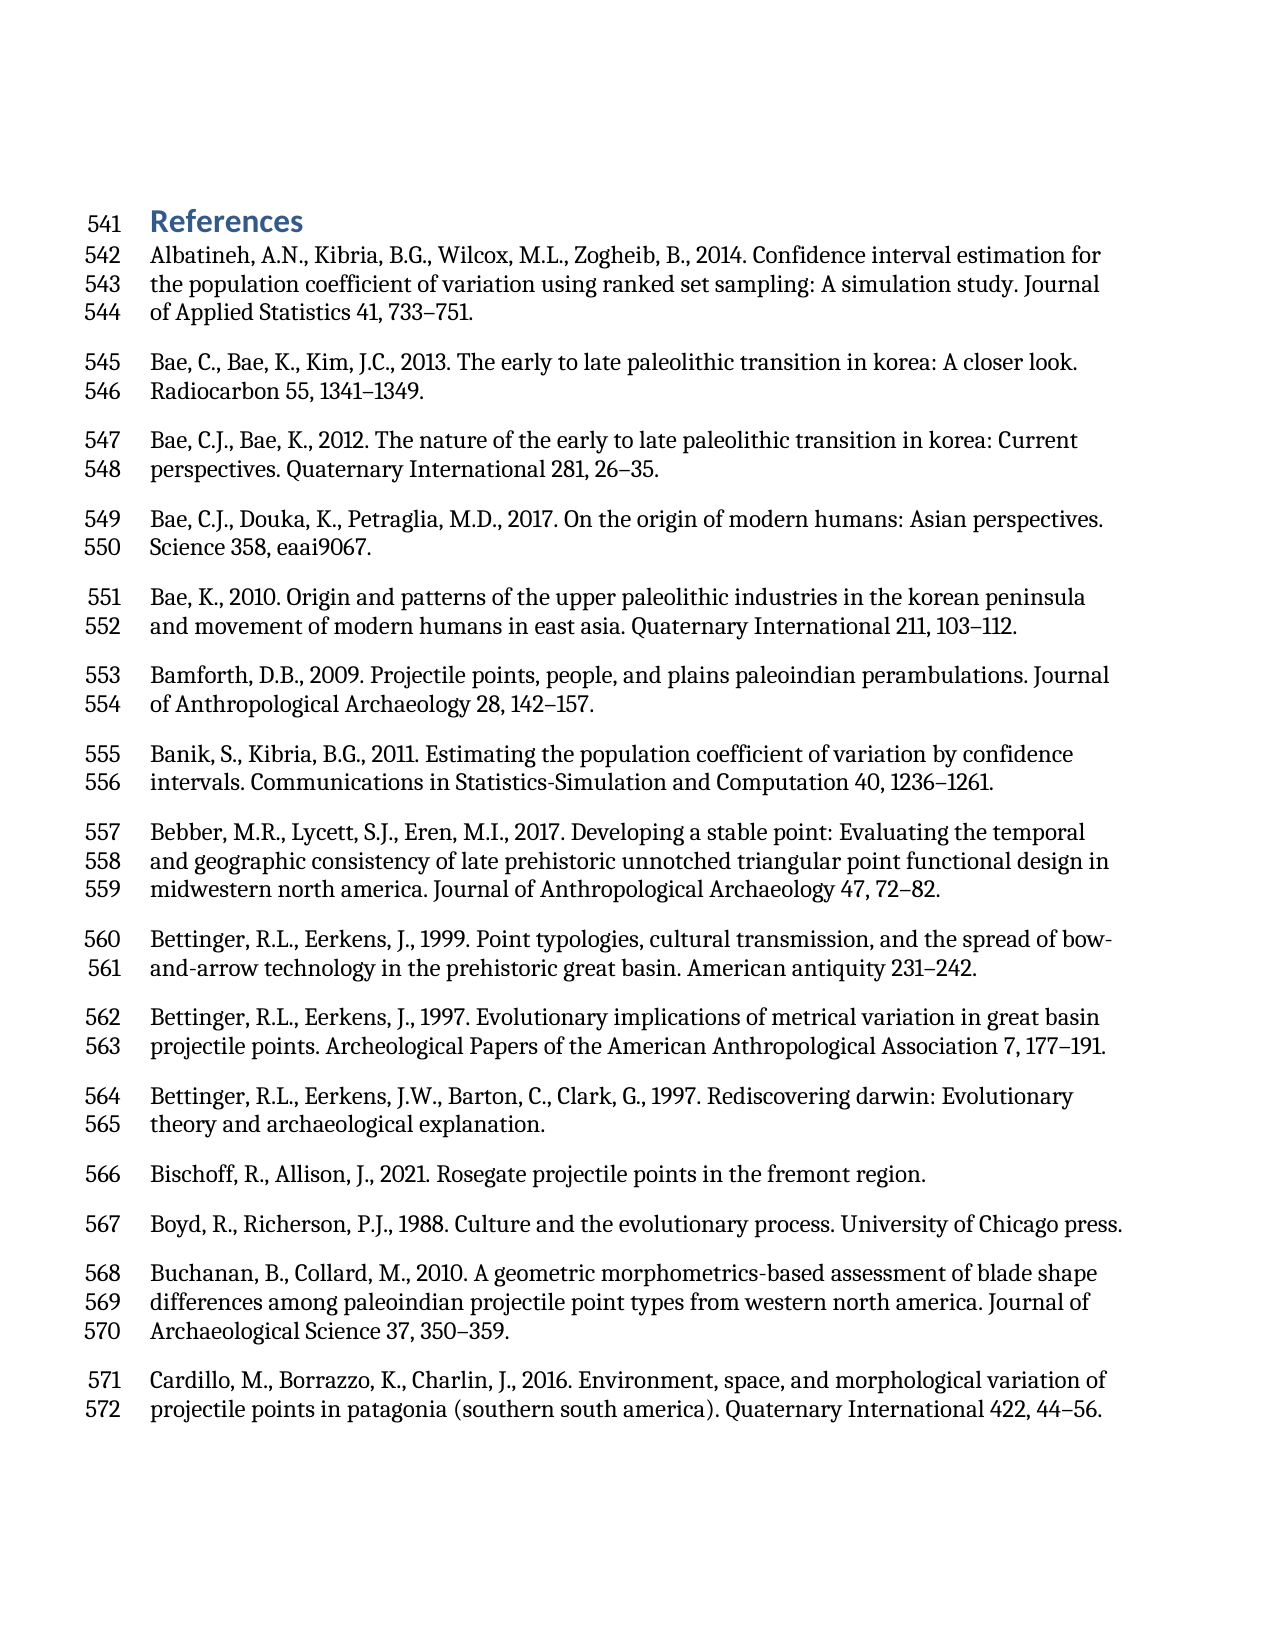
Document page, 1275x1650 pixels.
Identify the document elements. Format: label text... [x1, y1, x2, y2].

text Banik, S., Kibria, B.G., 2011. Estimating the population coefficient of variation by confidence intervals. Communications in Statistics-Simulation and Computation 40, 1236–1261. [150, 739, 1125, 797]
text Bebber, M.R., Lycett, S.J., Eren, M.I., 2017. Developing a stable point: Evaluating the temporal and geographic consistency of late prehistoric unnotched triangular point functional design in midwestern north america. Journal of Anthropological Archaeology 47, 72–82. [150, 818, 1125, 904]
subtitle References [150, 200, 1125, 241]
text Bettinger, R.L., Eerkens, J., 1997. Evolutionary implications of metrical variation in great basin projectile points. Archeological Papers of the American Anthropological Association 7, 177–191. [150, 1003, 1125, 1061]
text Cardillo, M., Borrazzo, K., Charlin, J., 2016. Environment, space, and morphological variation of projectile points in patagonia (southern south america). Quaternary International 422, 44–56. [150, 1366, 1125, 1424]
text Buchanan, B., Collard, M., 2010. A geometric morphometrics-based assessment of blade shape differences among paleoindian projectile point types from western north america. Journal of Archaeological Science 37, 350–359. [150, 1259, 1125, 1345]
text Bae, K., 2010. Origin and patterns of the upper paleolithic industries in the korean peninsula and movement of modern humans in east asia. Quaternary International 211, 103–112. [150, 583, 1125, 640]
text Bae, C.J., Bae, K., 2012. The nature of the early to late paleolithic transition in korea: Current perspectives. Quaternary International 281, 26–35. [150, 426, 1125, 484]
text Bae, C.J., Douka, K., Petraglia, M.D., 2017. On the origin of modern humans: Asian perspectives. Science 358, eaai9067. [150, 504, 1125, 562]
text Boyd, R., Richerson, P.J., 1988. Culture and the evolutionary process. University of Chicago press. [150, 1209, 1125, 1238]
text Bamforth, D.B., 2009. Projectile points, people, and plains paleoindian perambulations. Journal of Anthropological Archaeology 28, 142–157. [150, 661, 1125, 719]
text Bischoff, R., Allison, J., 2021. Rosegate projectile points in the fremont region. [150, 1160, 1125, 1189]
text Albatineh, A.N., Kibria, B.G., Wilcox, M.L., Zogheib, B., 2014. Confidence interval estimation for the population coefficient of variation using ranked set sampling: A simulation study. Journal of Applied Statistics 41, 733–751. [150, 241, 1125, 327]
text Bettinger, R.L., Eerkens, J., 1999. Point typologies, cultural transmission, and the spread of bow-and-arrow technology in the prehistoric great basin. American antiquity 231–242. [150, 925, 1125, 982]
text Bettinger, R.L., Eerkens, J.W., Barton, C., Clark, G., 1997. Rediscovering darwin: Evolutionary theory and archaeological explanation. [150, 1082, 1125, 1139]
text Bae, C., Bae, K., Kim, J.C., 2013. The early to late paleolithic transition in korea: A closer look. Radiocarbon 55, 1341–1349. [150, 348, 1125, 405]
